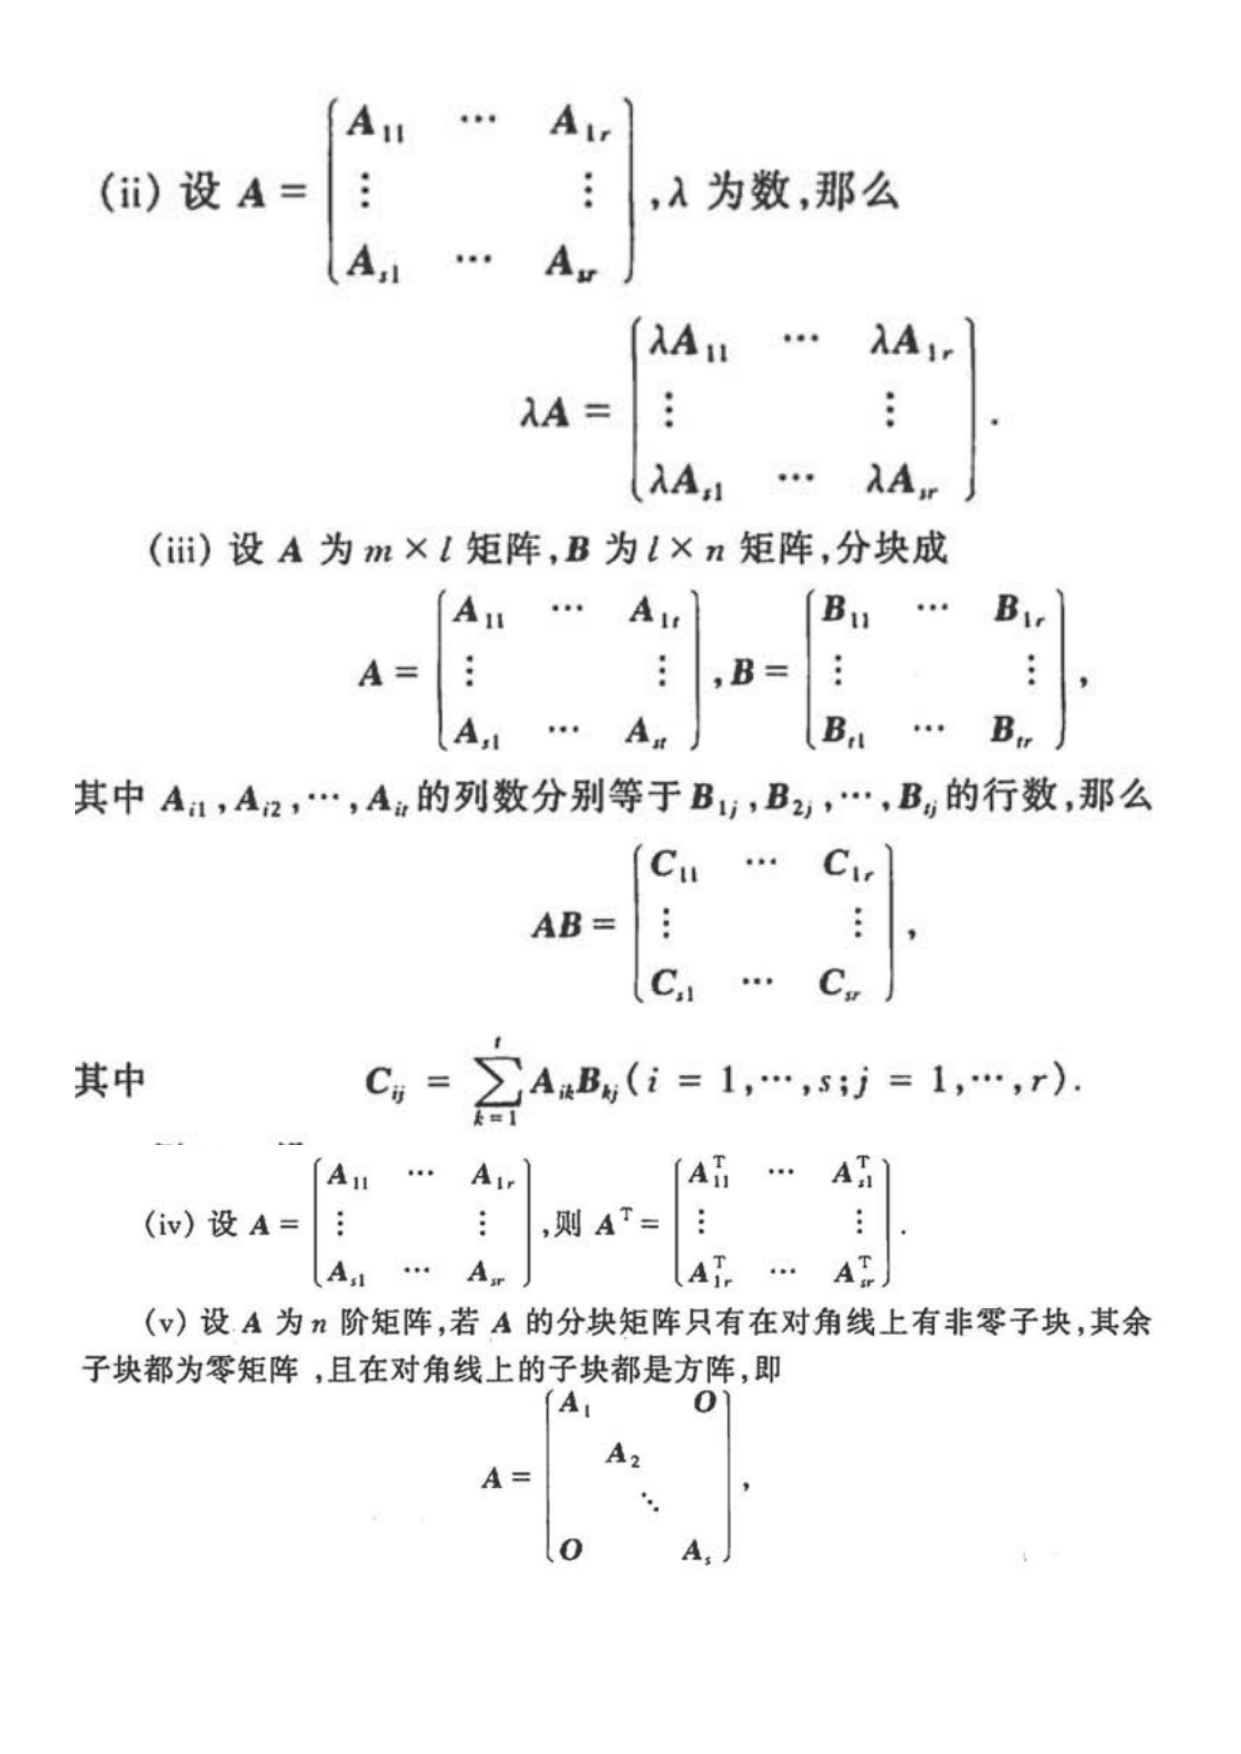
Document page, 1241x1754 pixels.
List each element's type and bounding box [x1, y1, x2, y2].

picture [75, 75, 1166, 1578]
